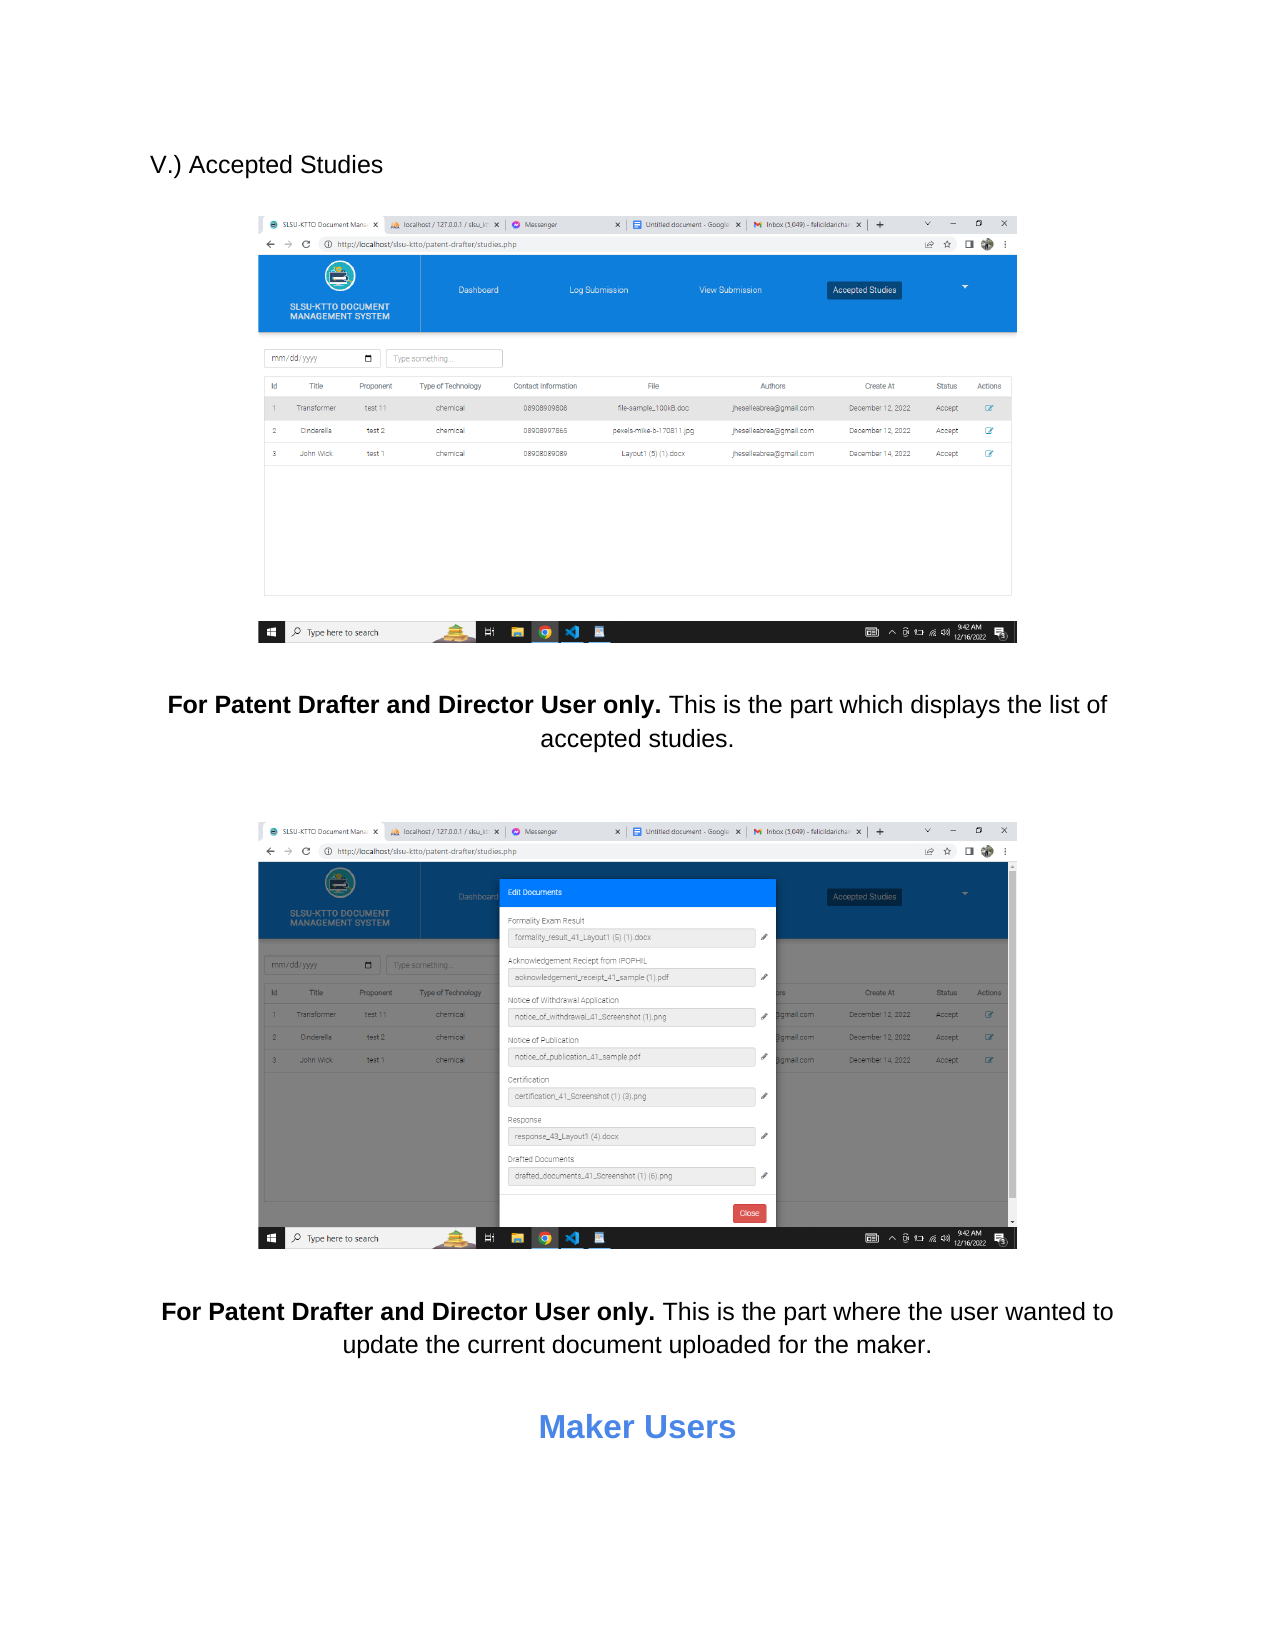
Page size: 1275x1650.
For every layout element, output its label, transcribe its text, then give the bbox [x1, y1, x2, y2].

picture [258, 216, 1017, 643]
picture [258, 822, 1017, 1249]
text For Patent Drafter and Director User only. This is the part which displays the list of accepted studies. [150, 691, 1125, 752]
text Maker Users [150, 1407, 1125, 1446]
text V.) Accepted Studies [150, 150, 1125, 179]
text For Patent Drafter and Director User only. This is the part where the user wanted to update the current document uploaded for the maker. [150, 1297, 1125, 1359]
